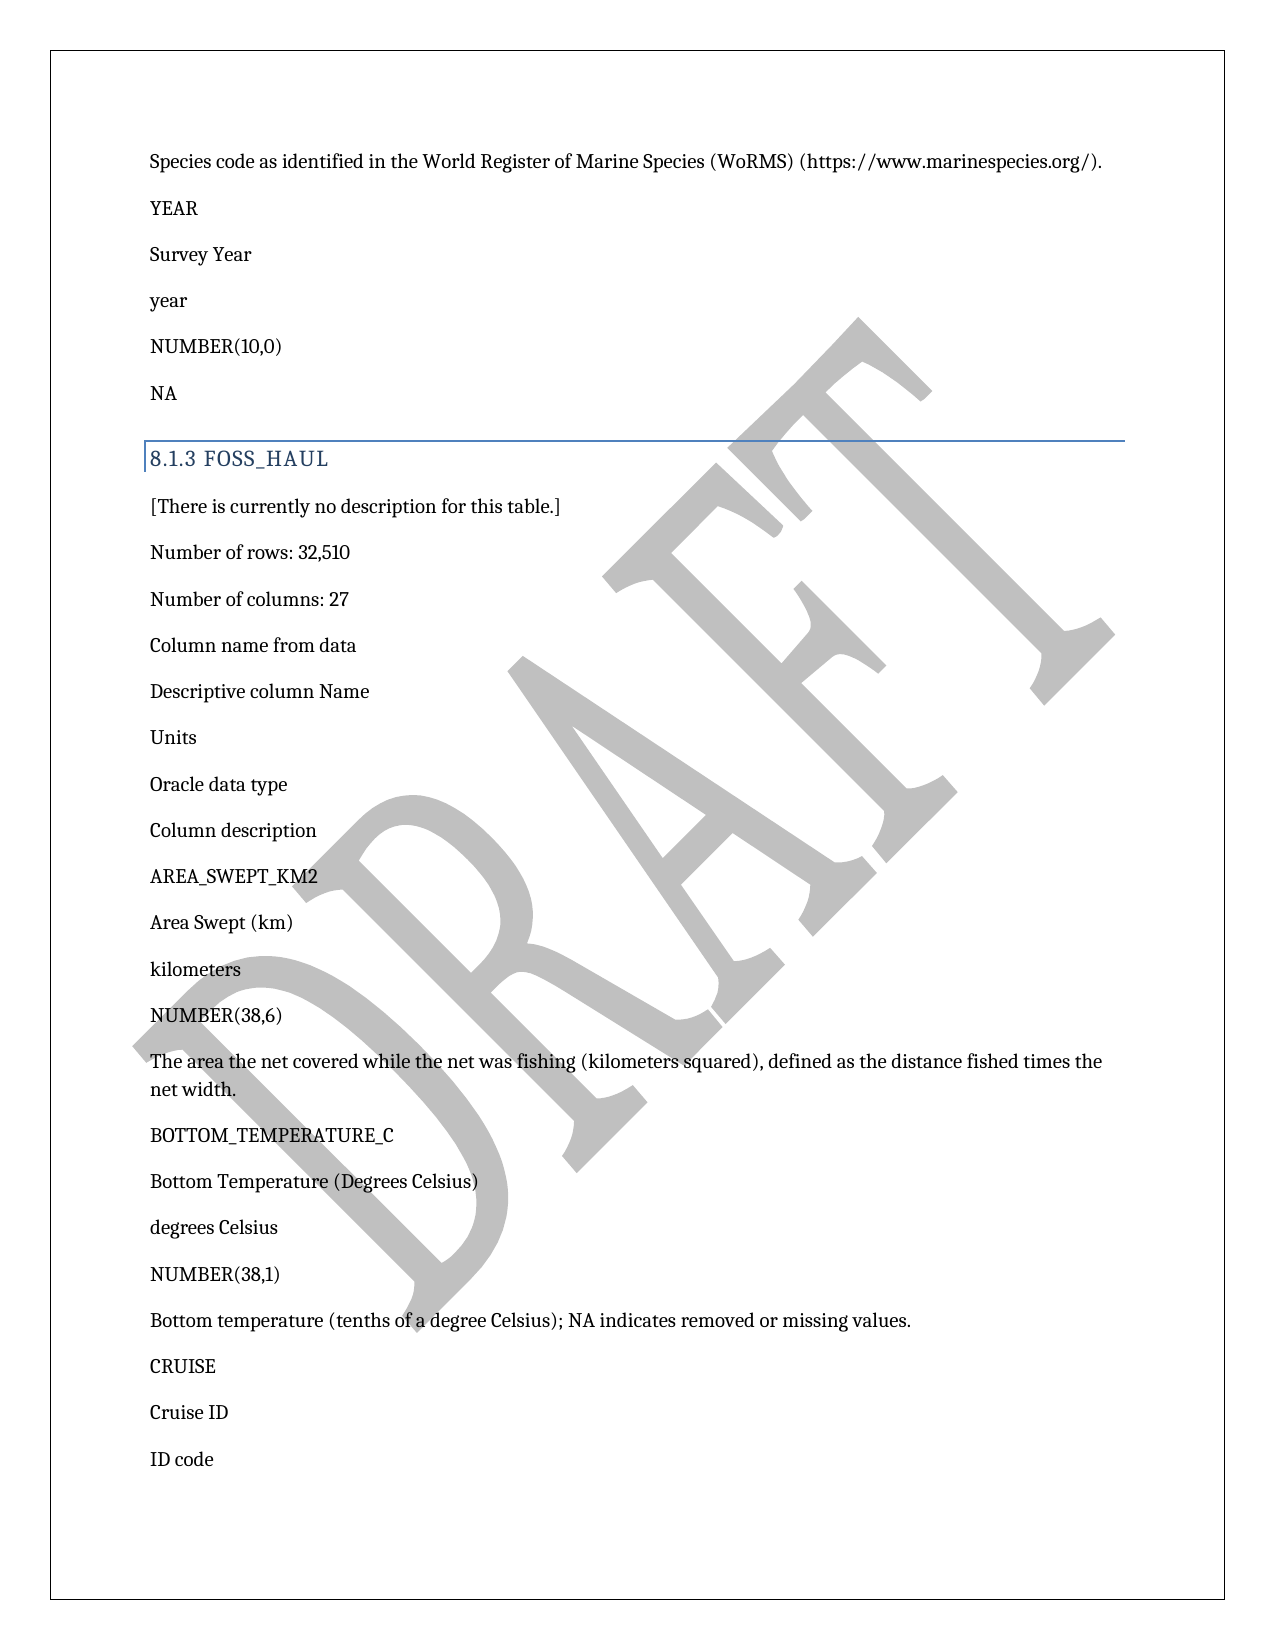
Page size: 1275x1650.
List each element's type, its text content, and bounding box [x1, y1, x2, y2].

text [There is currently no description for this table.] [150, 495, 1125, 519]
text Units [150, 726, 1125, 750]
text degrees Celsius [150, 1216, 1125, 1240]
text kilometers [150, 957, 1125, 981]
text Descriptive column Name [150, 680, 1125, 704]
text Bottom Temperature (Degrees Celsius) [150, 1170, 1125, 1194]
text Column description [150, 818, 1125, 842]
text Bottom temperature (tenths of a degree Celsius); NA indicates removed or missing values. [150, 1308, 1125, 1332]
text NA [150, 381, 1125, 405]
text AREA_SWEPT_KM2 [150, 865, 1125, 889]
text NUMBER(10,0) [150, 335, 1125, 359]
text The area the net covered while the net was fishing (kilometers squared), defined as the distance fished times the net width. [150, 1050, 1125, 1101]
text Column name from data [150, 633, 1125, 657]
text BOTTOM_TEMPERATURE_C [150, 1123, 1125, 1147]
text Area Swept (km) [150, 911, 1125, 935]
text Survey Year [150, 242, 1125, 266]
text Number of rows: 32,510 [150, 541, 1125, 565]
text Number of columns: 27 [150, 587, 1125, 611]
text year [150, 289, 1125, 313]
text CRUISE [150, 1355, 1125, 1379]
text NUMBER(38,1) [150, 1262, 1125, 1286]
text YEAR [150, 196, 1125, 220]
text Cruise ID [150, 1401, 1125, 1425]
text ID code [150, 1447, 1125, 1471]
text Oracle data type [150, 772, 1125, 796]
text Species code as identified in the World Register of Marine Species (WoRMS) (https://www.marinespecies.org/). [150, 150, 1125, 174]
text NUMBER(38,6) [150, 1003, 1125, 1027]
subtitle 8.1.3 FOSS_HAUL [146, 442, 1125, 472]
